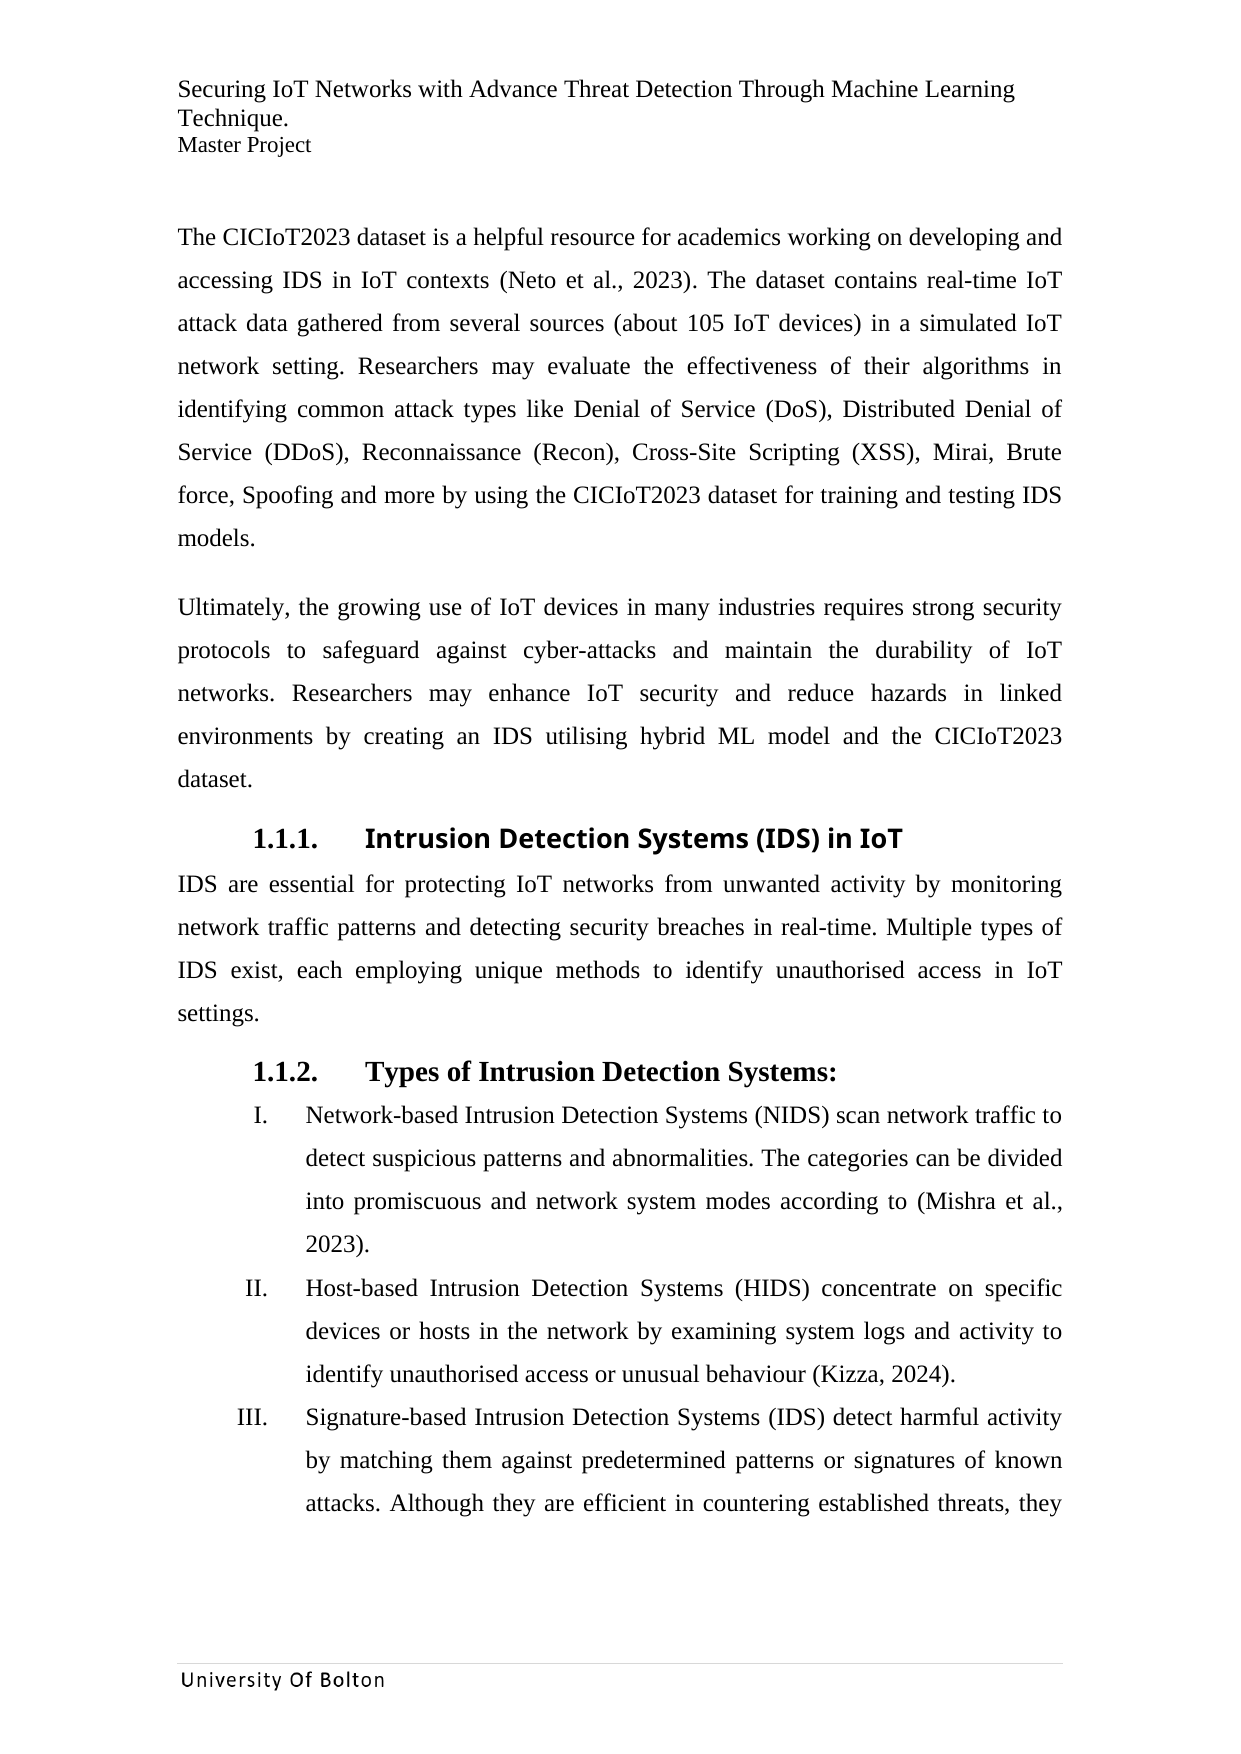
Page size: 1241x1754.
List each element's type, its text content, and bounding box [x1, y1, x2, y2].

list Network-based Intrusion Detection Systems (NIDS) scan network traffic to detect suspicious patterns and abnormalities. The categories can be divided into promiscuous and network system modes according to (Mishra et al., 2023). [268, 1100, 1063, 1258]
subtitle Types of Intrusion Detection Systems: [252, 1054, 1063, 1088]
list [268, 1402, 1063, 1517]
picture [177, 1665, 387, 1691]
text IDS are essential for protecting IoT networks from unwanted activity by monitoring network traffic patterns and detecting security breaches in real-time. Multiple types of IDS exist, each employing unique methods to identify unauthorised access in IoT settings. [177, 869, 1063, 1027]
subtitle Intrusion Detection Systems (IDS) in IoT [252, 820, 1063, 857]
text The CICIoT2023 dataset is a helpful resource for academics working on developing and accessing IDS in IoT contexts (Neto et al., 2023). The dataset contains real-time IoT attack data gathered from several sources (about 105 IoT devices) in a simulated IoT network setting. Researchers may evaluate the effectiveness of their algorithms in identifying common attack types like Denial of Service (DoS), Distributed Denial of Service (DDoS), Reconnaissance (Recon), Cross-Site Scripting (XSS), Mirai, Brute force, Spoofing and more by using the CICIoT2023 dataset for training and testing IDS models. [177, 222, 1063, 552]
text Ultimately, the growing use of IoT devices in many industries requires strong security protocols to safeguard against cyber-attacks and maintain the durability of IoT networks. Researchers may enhance IoT security and reduce hazards in linked environments by creating an IDS utilising hybrid ML model and the CICIoT2023 dataset. [177, 592, 1063, 793]
list Host-based Intrusion Detection Systems (HIDS) concentrate on specific devices or hosts in the network by examining system logs and activity to identify unauthorised access or unusual behaviour (Kizza, 2024). [268, 1273, 1063, 1388]
